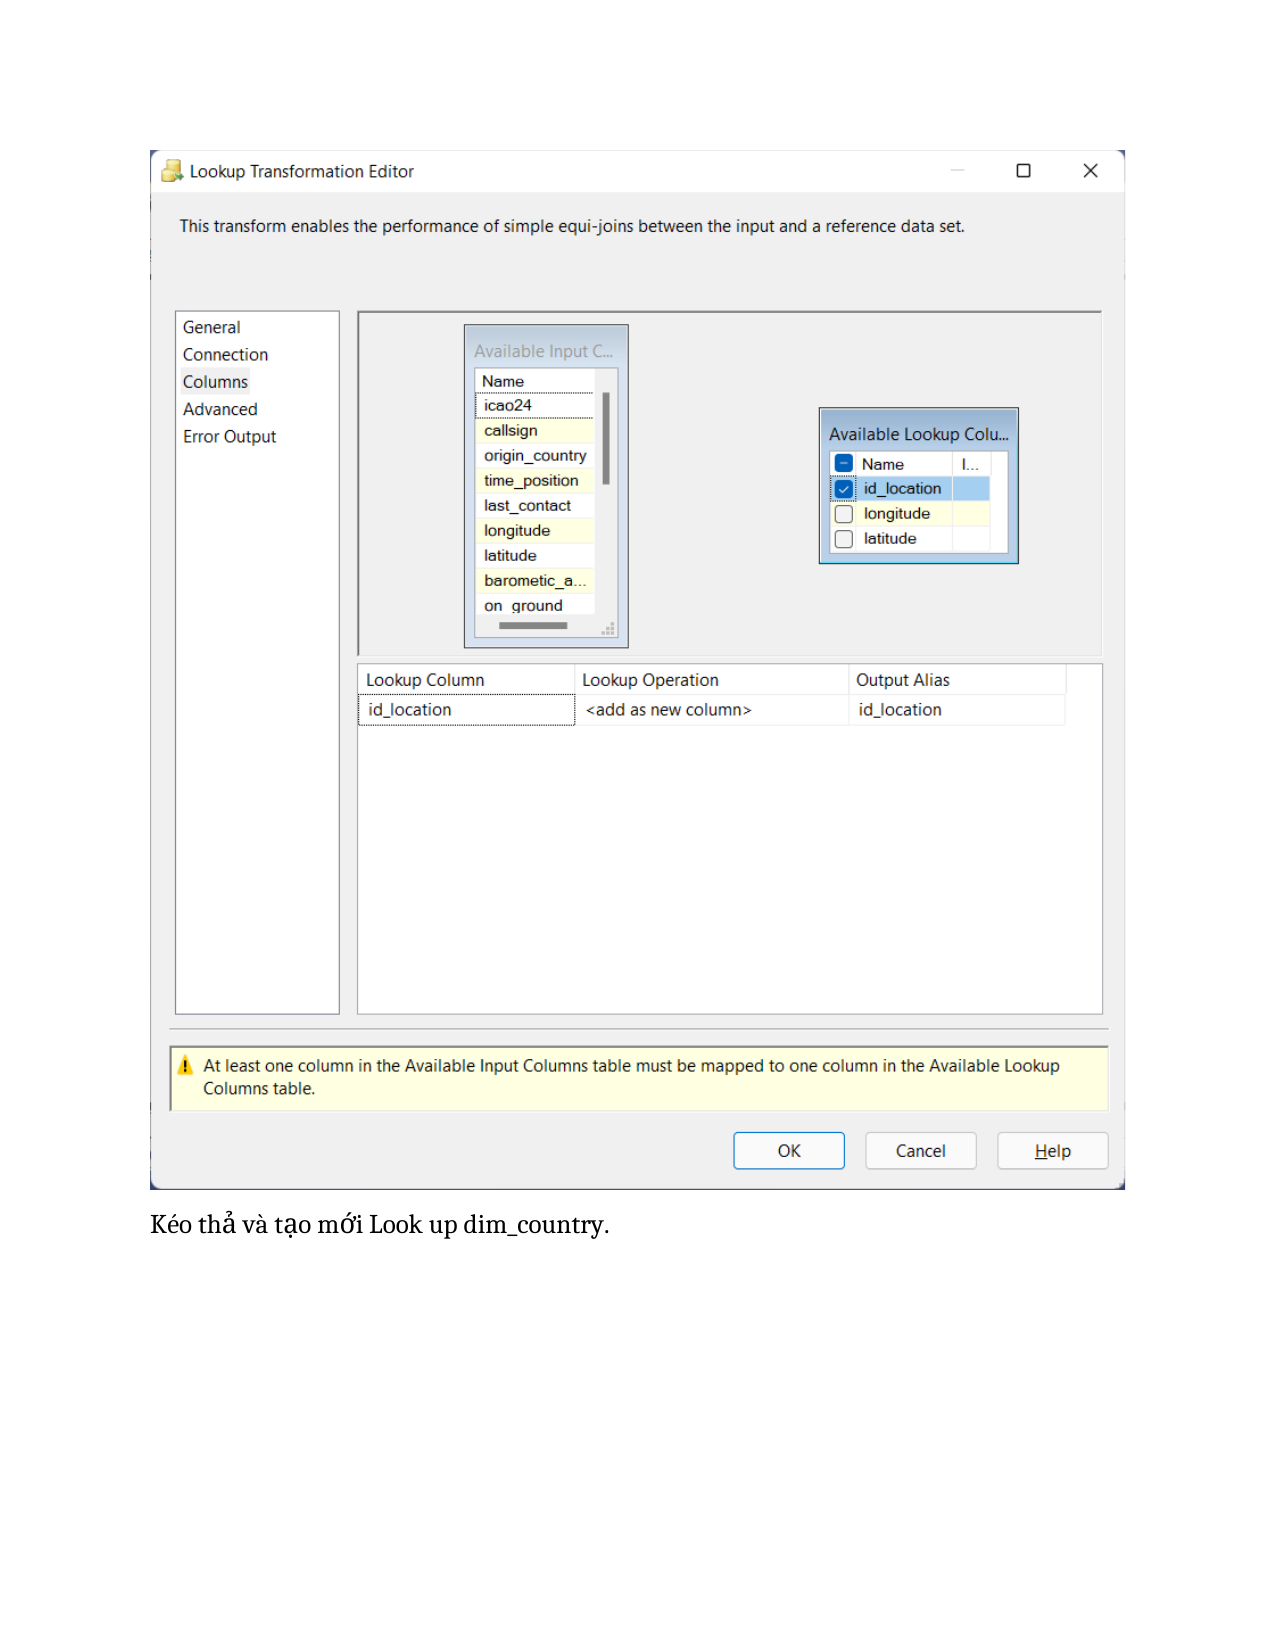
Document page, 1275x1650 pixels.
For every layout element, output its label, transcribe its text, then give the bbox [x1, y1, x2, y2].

picture [150, 150, 1125, 1190]
text Kéo thả và tạo mới Look up dim_country. [150, 1209, 1125, 1240]
